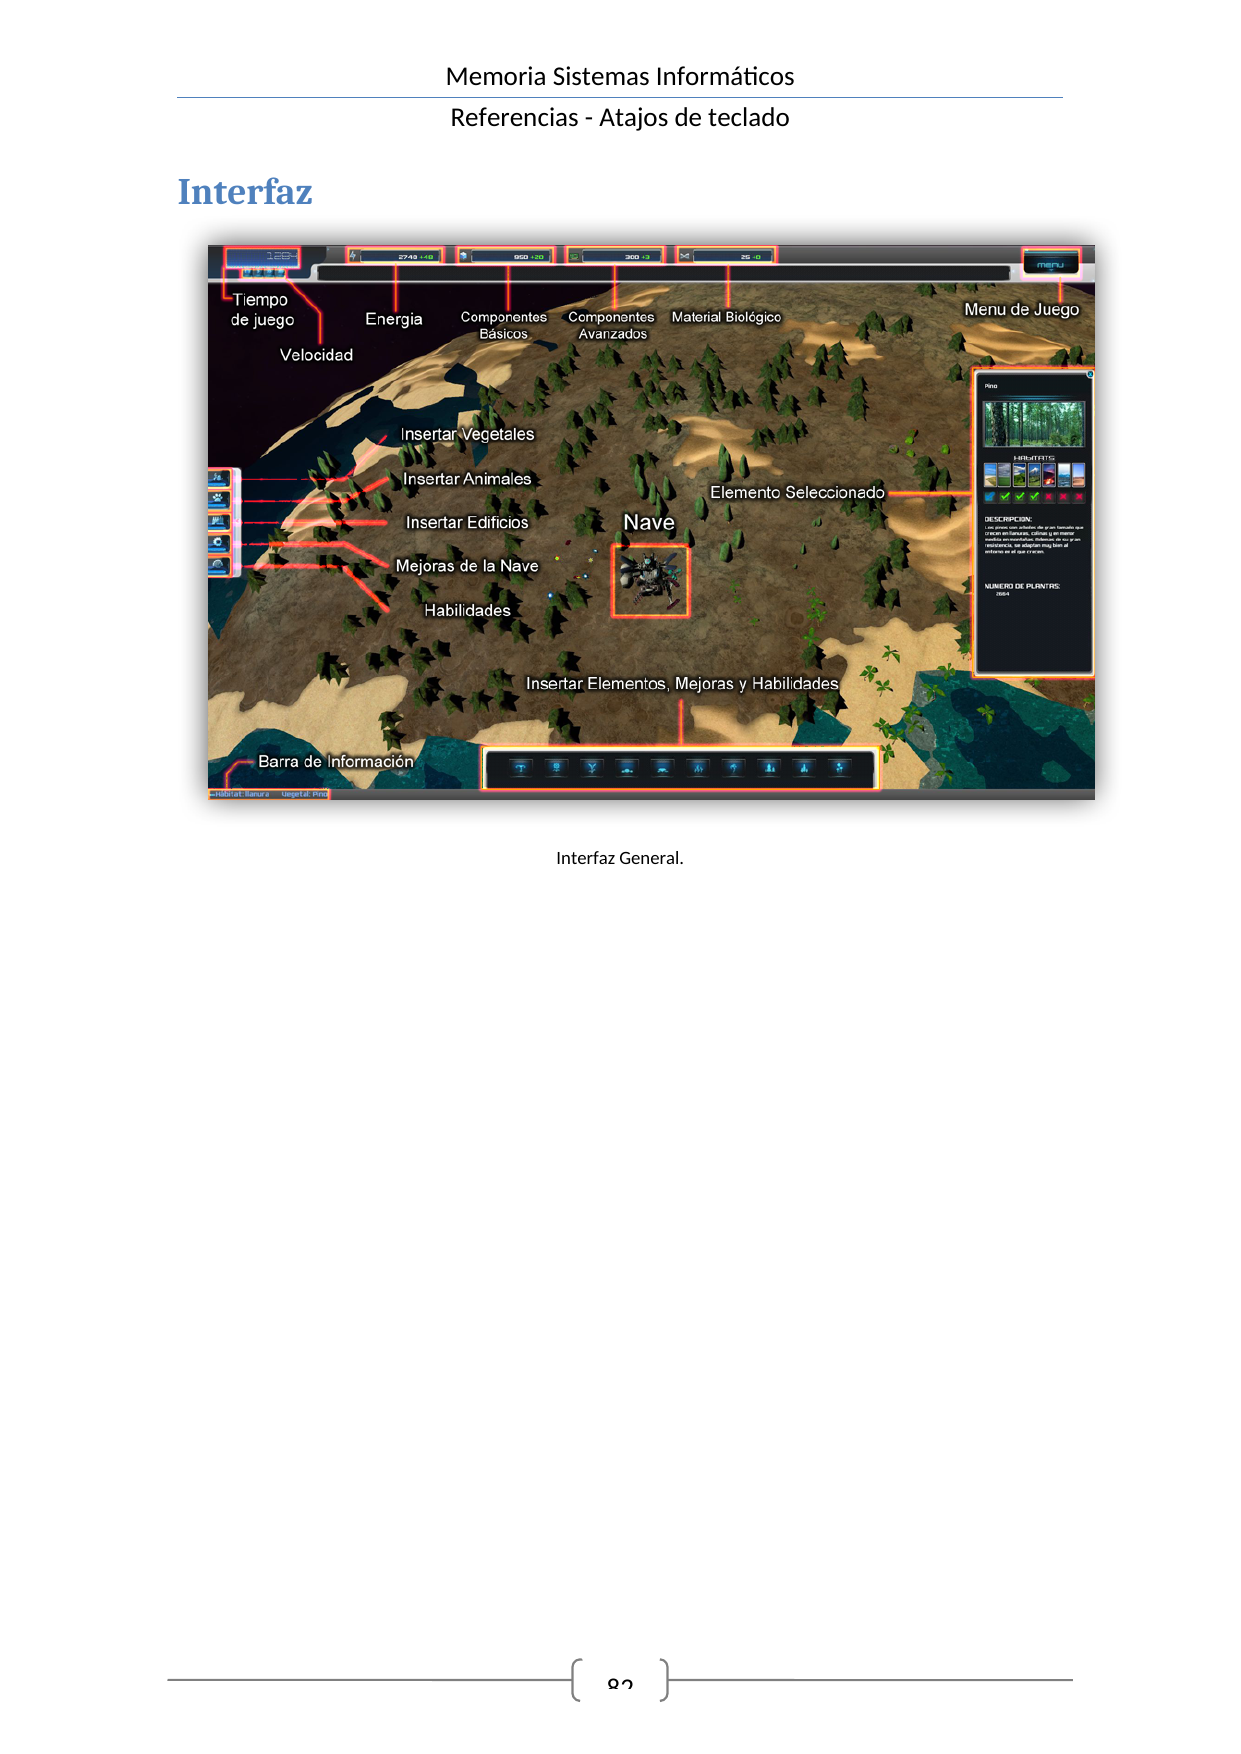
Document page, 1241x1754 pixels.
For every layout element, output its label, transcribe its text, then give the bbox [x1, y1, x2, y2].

picture [208, 245, 1095, 800]
subtitle Interfaz [177, 171, 1063, 214]
text Interfaz General. [177, 846, 1063, 869]
